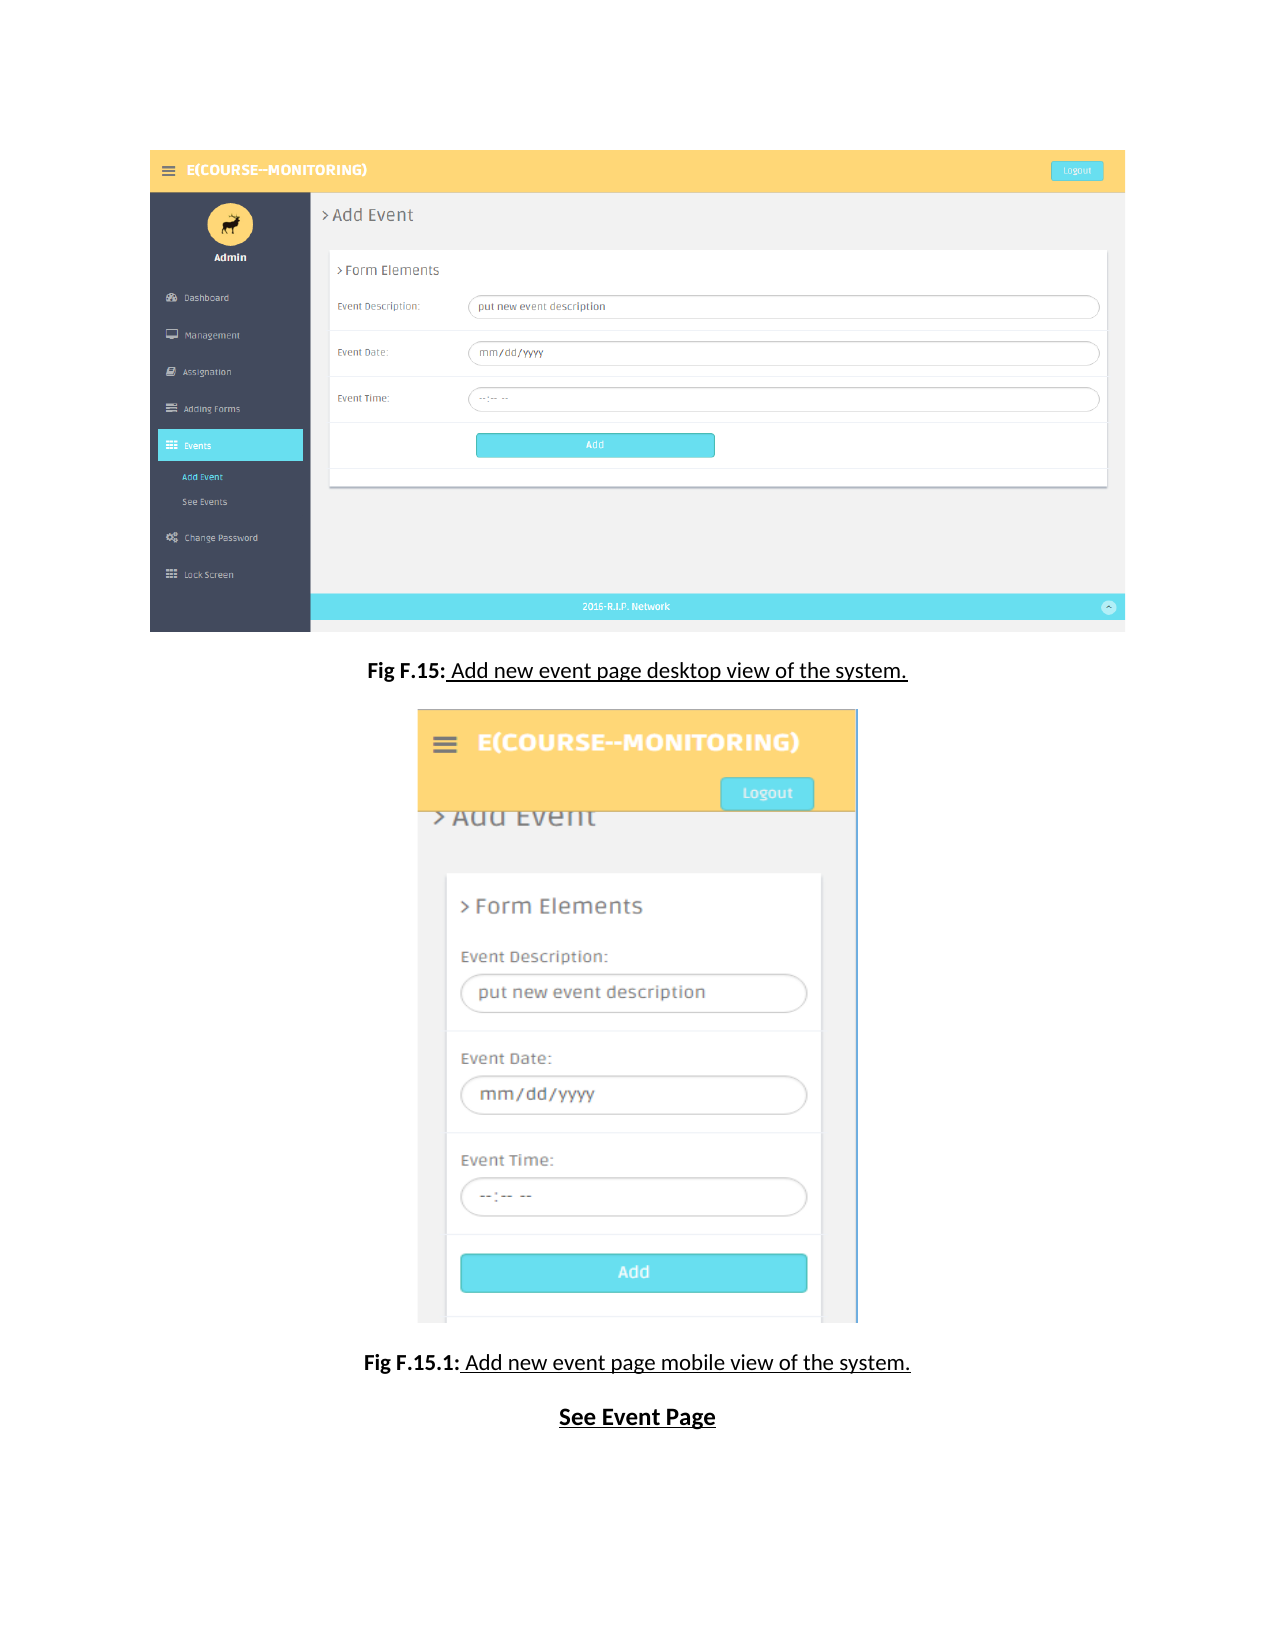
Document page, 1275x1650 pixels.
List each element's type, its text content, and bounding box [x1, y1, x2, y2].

picture [150, 150, 1125, 632]
text Fig F.15.1: Add new event page mobile view of the system. [150, 1348, 1125, 1376]
text See Event Page [150, 1401, 1125, 1431]
picture [417, 709, 858, 1323]
text Fig F.15: Add new event page desktop view of the system. [150, 656, 1125, 684]
